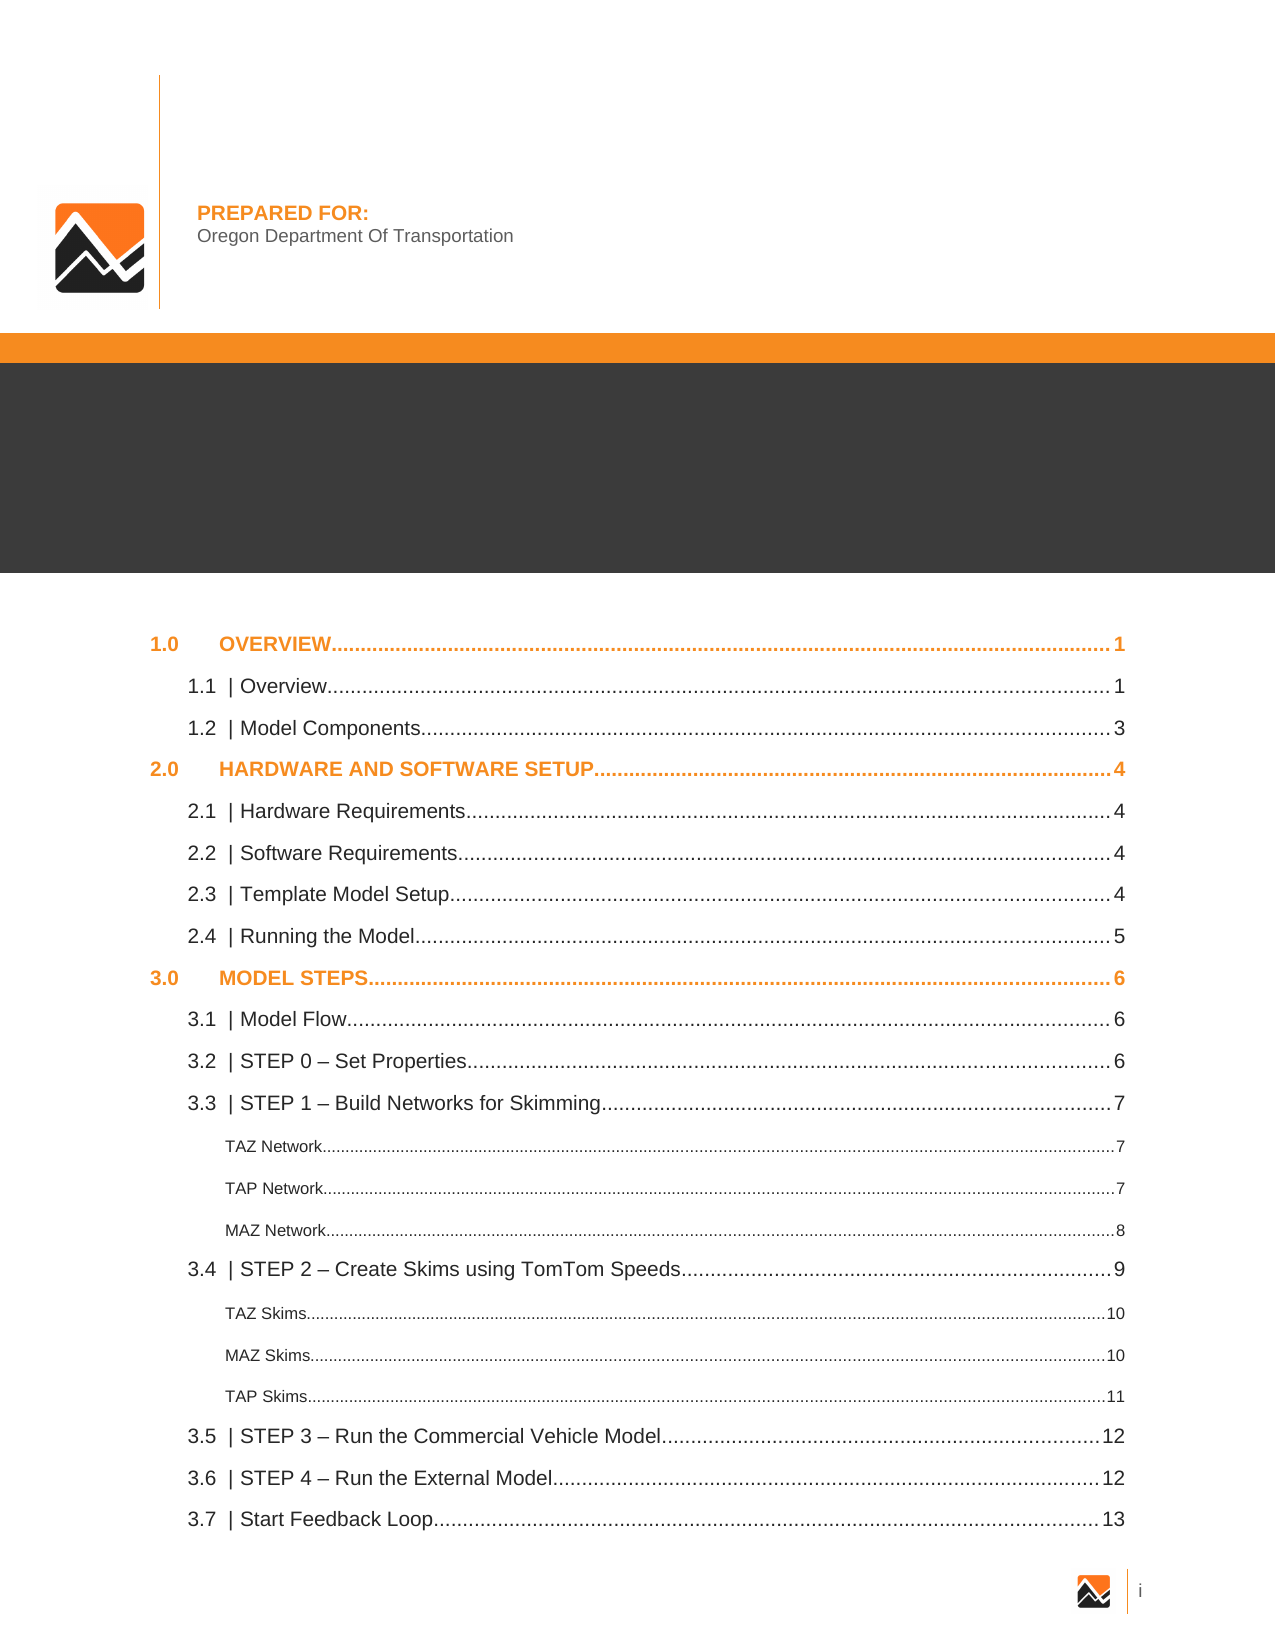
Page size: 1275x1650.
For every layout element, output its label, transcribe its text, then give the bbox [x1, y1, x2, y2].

text 3.1 | Model Flow 6 [187, 1000, 1125, 1031]
text 2.0 HARDWARE AND SOFTWARE SETUP 4 [150, 750, 1125, 781]
text 3.7 | Start Feedback Loop 13 [187, 1500, 1125, 1531]
text 2.4 | Running the Model 5 [187, 917, 1125, 948]
text 3.0 Model Steps 6 [150, 958, 1125, 989]
text 1.1 | Overview 1 [187, 667, 1125, 698]
text 2.3 | Template Model Setup 4 [187, 875, 1125, 906]
text TAZ Network 7 [225, 1125, 1125, 1156]
text MAZ Network 8 [225, 1208, 1125, 1239]
text 2.1 | Hardware Requirements 4 [187, 792, 1125, 823]
text TAP Network 7 [225, 1167, 1125, 1198]
text 3.3 | STEP 1 – Build Networks for Skimming 7 [187, 1083, 1125, 1114]
text 1.0 overview 1 [150, 625, 1125, 656]
text 1.2 | Model Components 3 [187, 708, 1125, 739]
text 3.5 | STEP 3 – Run the Commercial Vehicle Model 12 [187, 1417, 1125, 1448]
text 2.2 | Software Requirements 4 [187, 833, 1125, 864]
text MAZ Skims 10 [225, 1333, 1125, 1364]
text 3.2 | STEP 0 – Set Properties 6 [187, 1042, 1125, 1073]
text TAZ Skims 10 [225, 1292, 1125, 1323]
picture [37, 185, 149, 310]
text TAP Skims 11 [225, 1375, 1125, 1406]
text 3.4 | STEP 2 – Create Skims using TomTom Speeds 9 [187, 1250, 1125, 1281]
picture [1071, 1568, 1116, 1614]
text 3.6 | STEP 4 – Run the External Model 12 [187, 1458, 1125, 1489]
